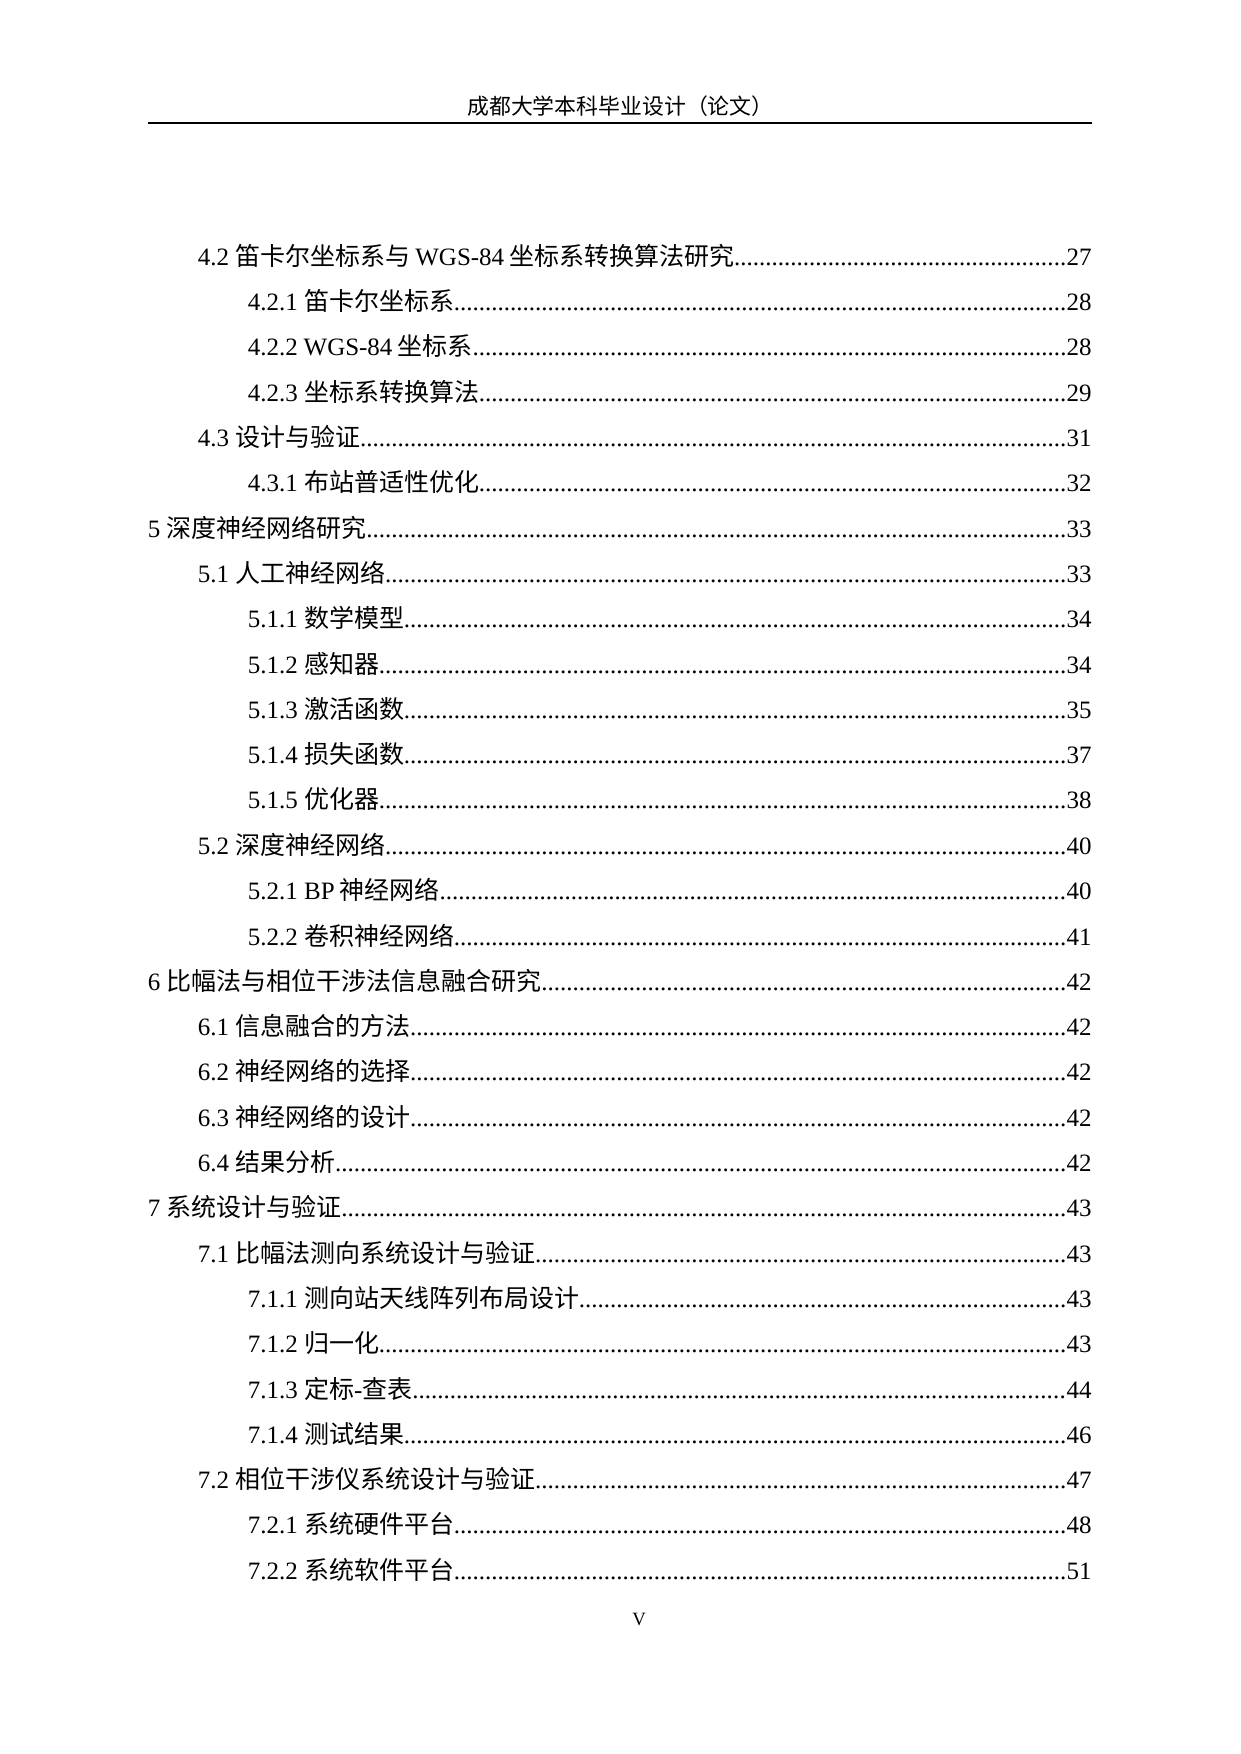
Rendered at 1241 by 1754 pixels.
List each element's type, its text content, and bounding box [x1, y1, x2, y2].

text 7.1 比幅法测向系统设计与验证 43 [148, 1233, 1092, 1269]
text 5 深度神经网络研究 33 [148, 508, 1092, 544]
text 4.3.1 布站普适性优化 32 [148, 463, 1092, 499]
text 7.2 相位干涉仪系统设计与验证 47 [148, 1460, 1092, 1496]
text 5.1.3 激活函数 35 [148, 689, 1092, 726]
text 7.2.1 系统硬件平台 48 [148, 1505, 1092, 1541]
text 5.2.1 BP神经网络 40 [148, 871, 1092, 907]
text 4.2.2 WGS-84坐标系 28 [148, 327, 1092, 363]
text 4.2.3 坐标系转换算法 29 [148, 372, 1092, 408]
text 7.1.3 定标-查表 44 [148, 1369, 1092, 1405]
text 6.1 信息融合的方法 42 [148, 1007, 1092, 1043]
text 5.2.2 卷积神经网络 41 [148, 916, 1092, 952]
text 4.2 笛卡尔坐标系与WGS-84坐标系转换算法研究 27 [148, 236, 1092, 272]
text 6.4 结果分析 42 [148, 1142, 1092, 1179]
text 5.1 人工神经网络 33 [148, 553, 1092, 590]
text 7.1.2 归一化 43 [148, 1324, 1092, 1360]
text 5.2 深度神经网络 40 [148, 825, 1092, 862]
text 5.1.4 损失函数 37 [148, 735, 1092, 771]
text 7.2.2 系统软件平台 51 [148, 1550, 1092, 1587]
text 4.3 设计与验证 31 [148, 417, 1092, 454]
text 6 比幅法与相位干涉法信息融合研究 42 [148, 961, 1092, 997]
text 7.1.1 测向站天线阵列布局设计 43 [148, 1278, 1092, 1315]
text 7.1.4 测试结果 46 [148, 1414, 1092, 1451]
text 5.1.2 感知器 34 [148, 644, 1092, 680]
text 6.3 神经网络的设计 42 [148, 1097, 1092, 1133]
text 5.1.5 优化器 38 [148, 780, 1092, 816]
text 4.2.1 笛卡尔坐标系 28 [148, 282, 1092, 318]
text 5.1.1 数学模型 34 [148, 599, 1092, 635]
text 6.2 神经网络的选择 42 [148, 1052, 1092, 1088]
text 7 系统设计与验证 43 [148, 1188, 1092, 1224]
